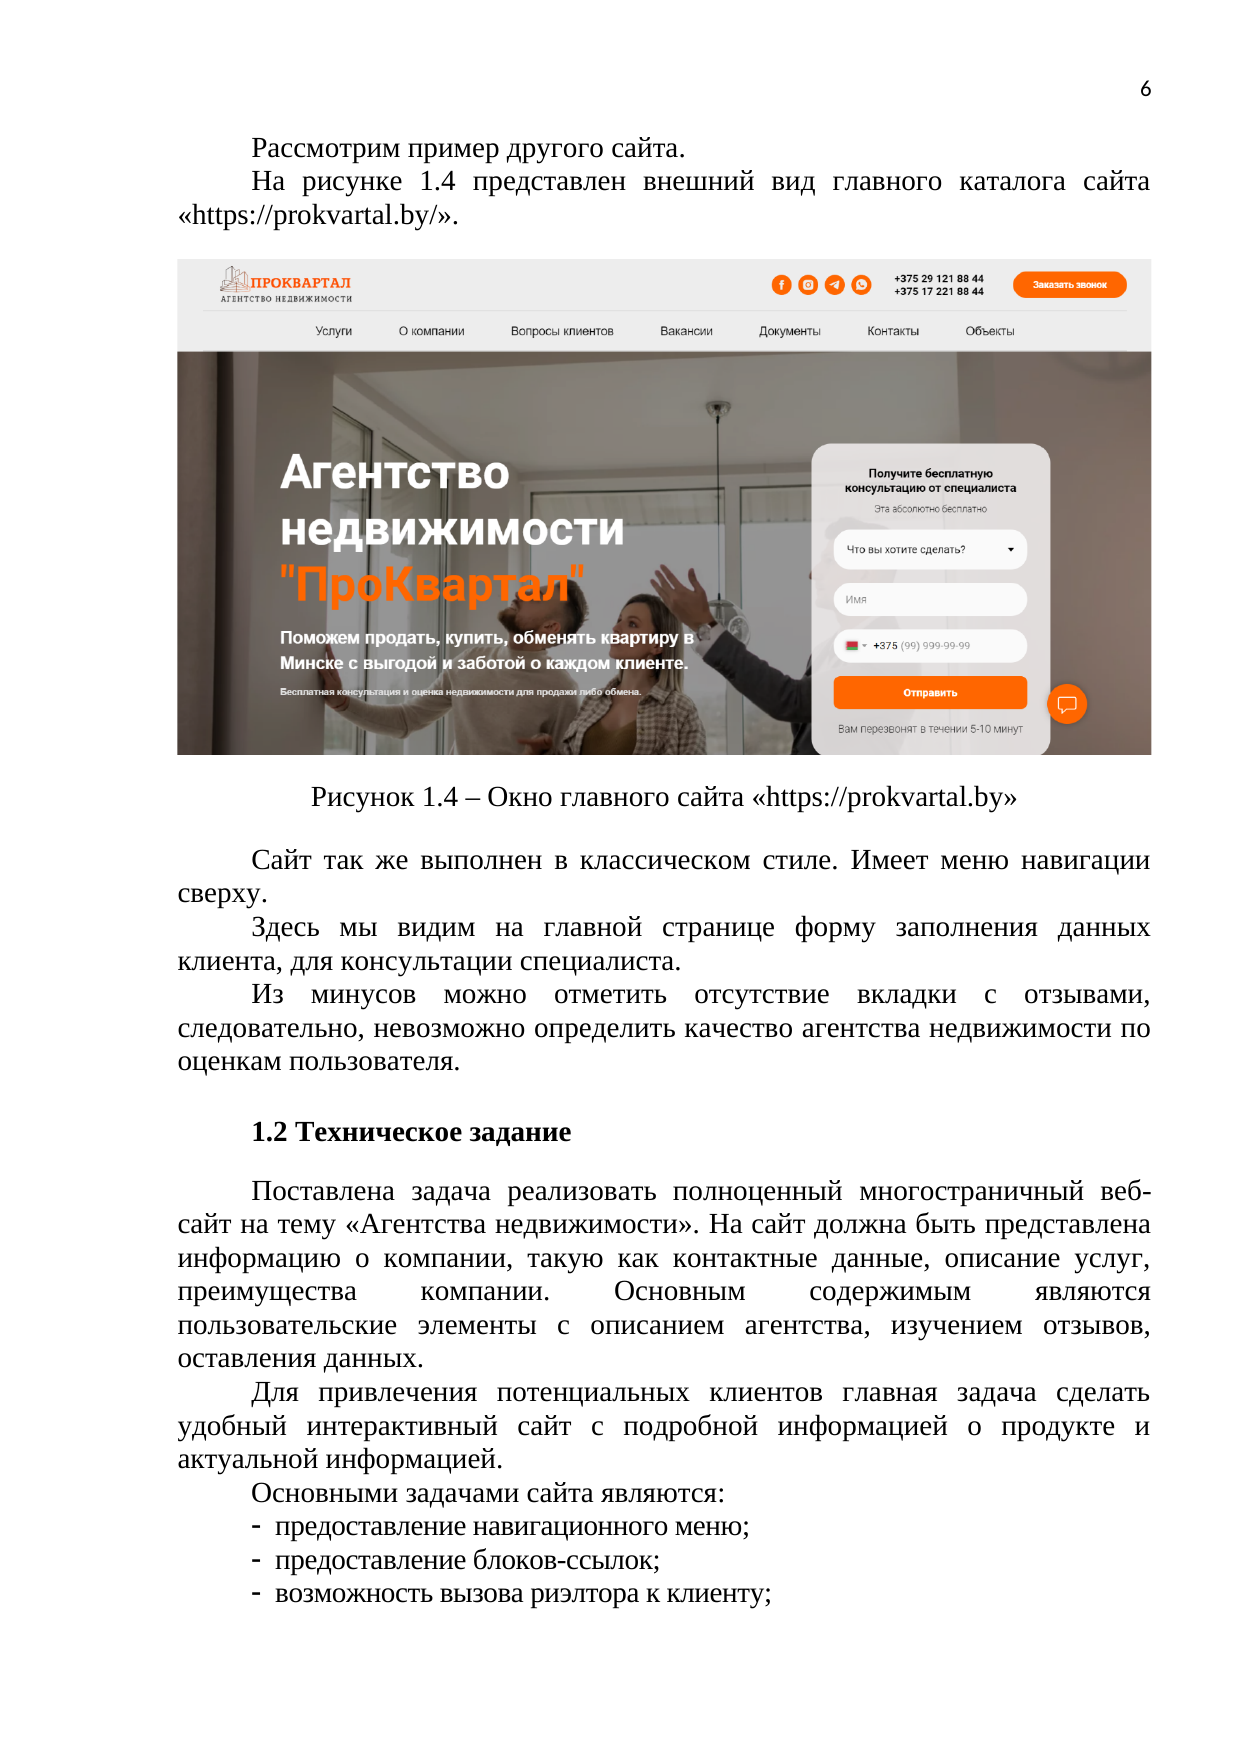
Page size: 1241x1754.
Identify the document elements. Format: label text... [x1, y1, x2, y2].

text Здесь мы видим на главной странице форму заполнения данных клиента, для консультации специалиста. [177, 909, 1152, 976]
text Рассмотрим пример другого сайта. [177, 130, 1152, 163]
text Поставлена задача реализовать полноценный многостраничный веб-сайт на тему «Агентства недвижимости». На сайт должна быть представлена информацию о компании, такую как контактные данные, описание услуг, преимущества компании. Основным содержимым являются пользовательские элементы с описанием агентства, изучением отзывов, оставления данных. [177, 1173, 1152, 1374]
text Основными задачами сайта являются: [177, 1475, 1152, 1508]
text Сайт так же выполнен в классическом стиле. Имеет меню навигации сверху. [177, 842, 1152, 909]
text Рисунок 1.4 – Окно главного сайта «https://prokvartal.by» [177, 779, 1152, 813]
text 1.2 Техническое задание [177, 1114, 1152, 1148]
list предоставление навигационного меню; [177, 1508, 1152, 1542]
text Для привлечения потенциальных клиентов главная задача сделать удобный интерактивный сайт с подробной информацией о продукте и актуальной информацией. [177, 1374, 1152, 1475]
picture [177, 259, 1152, 755]
text На рисунке 1.4 представлен внешний вид главного каталога сайта «https://prokvartal.by/». [177, 163, 1152, 231]
list возможность вызова риэлтора к клиенту; [177, 1576, 1152, 1609]
list предоставление блоков-ссылок; [177, 1542, 1152, 1576]
text Из минусов можно отметить отсутствие вкладки с отзывами, следовательно, невозможно определить качество агентства недвижимости по оценкам пользователя. [177, 976, 1152, 1077]
